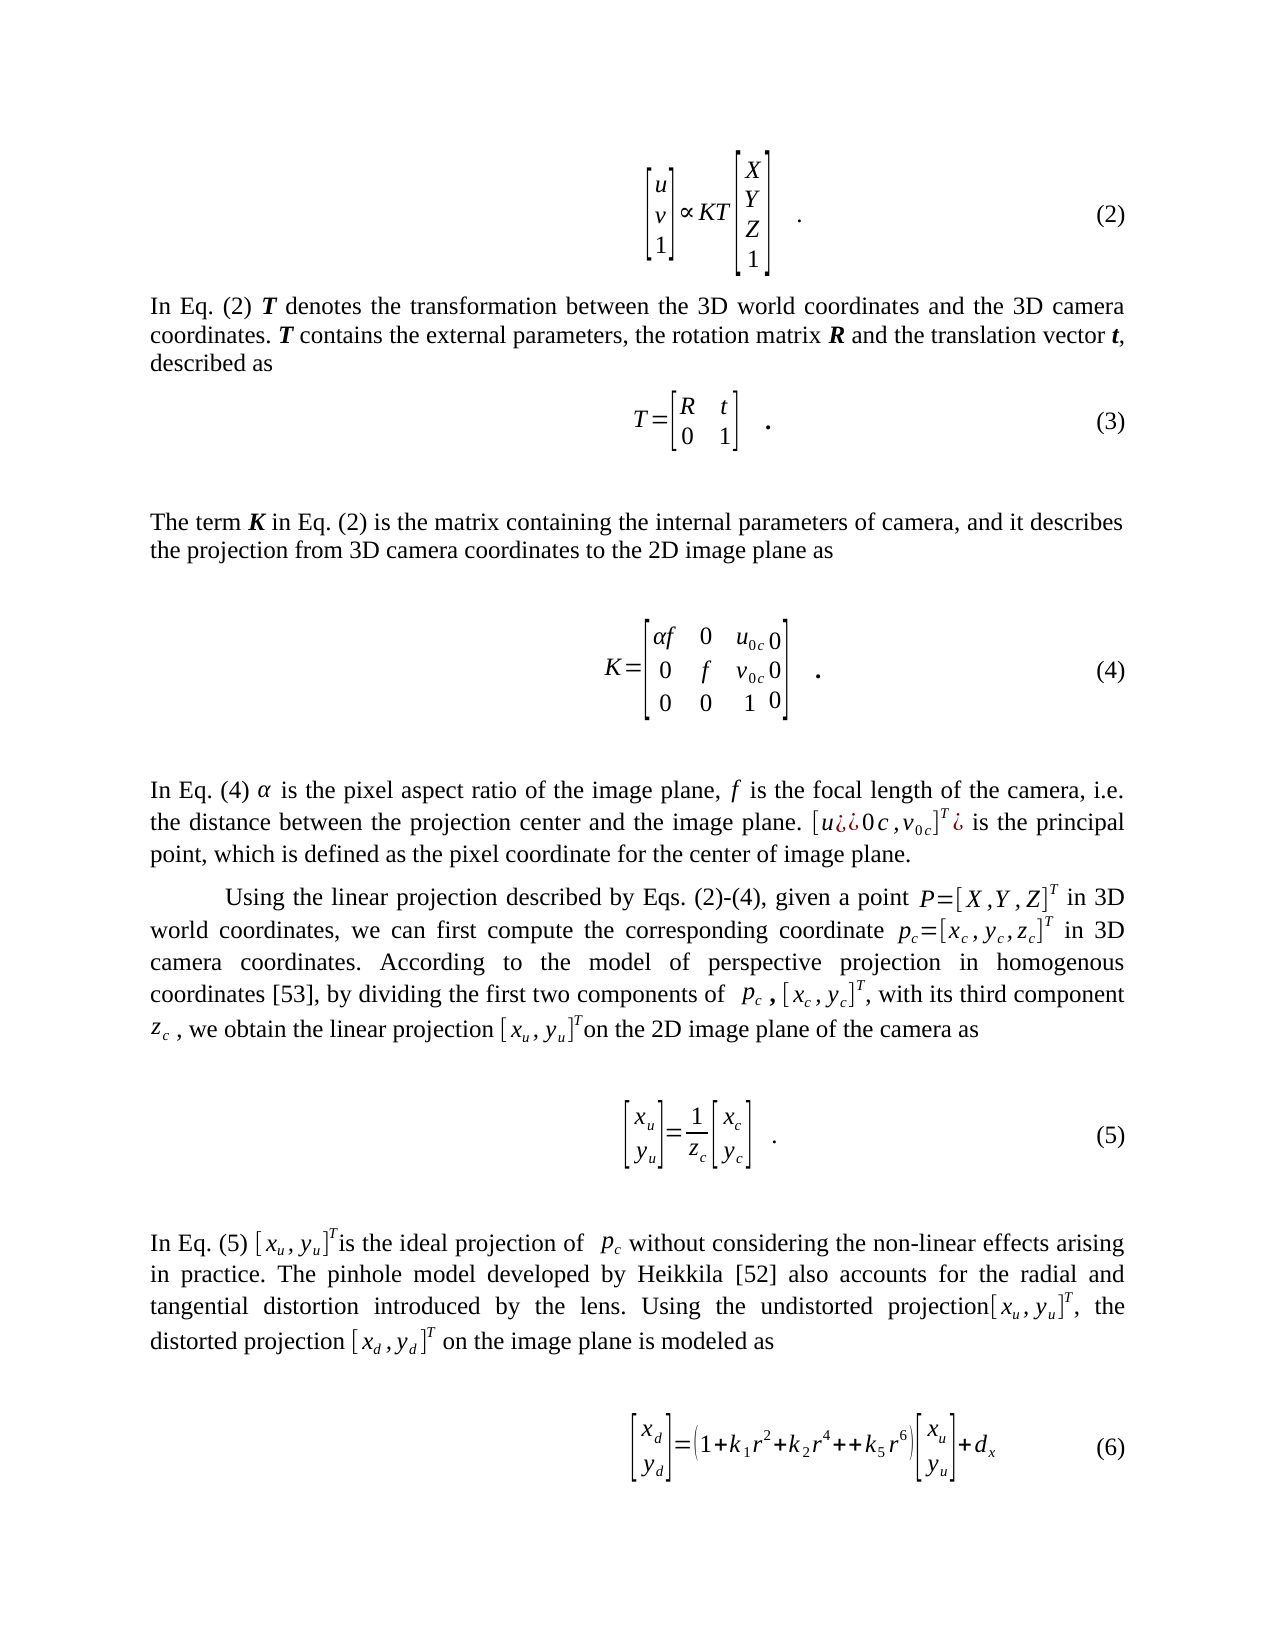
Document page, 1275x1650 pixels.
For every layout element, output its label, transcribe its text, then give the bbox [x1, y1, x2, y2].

text In Eq. (2) T denotes the transformation between the 3D world coordinates and the 3D camera coordinates. T contains the external parameters, the rotation matrix R and the translation vector t, described as [150, 291, 1125, 377]
text . (3) [150, 390, 1125, 453]
text Using the linear projection described by Eqs. (2)-(4), given a point in 3D world coordinates, we can first compute the corresponding coordinate in 3D camera coordinates. According to the model of perspective projection in homogenous coordinates [53], by dividing the first two components of , , with its third component , we obtain the linear projection on the 2D image plane of the camera as [150, 880, 1125, 1046]
text In Eq. (5) is the ideal projection of without considering the non-linear effects arising in practice. The pinhole model developed by Heikkila [52] also accounts for the radial and tangential distortion introduced by the lens. Using the undistorted projection, the distorted projection on the image plane is modeled as [150, 1224, 1125, 1358]
text . (4) [150, 618, 1125, 722]
text The term K in Eq. (2) is the matrix containing the internal parameters of camera, and it describes the projection from 3D camera coordinates to the 2D image plane as [150, 507, 1125, 564]
text . (5) [150, 1099, 1125, 1171]
text (6) [150, 1412, 1125, 1483]
text In Eq. (4) is the pixel aspect ratio of the image plane, is the focal length of the camera, i.e. the distance between the projection center and the image plane. is the principal point, which is defined as the pixel coordinate for the center of image plane. [150, 776, 1125, 868]
text . (2) [150, 150, 1125, 278]
